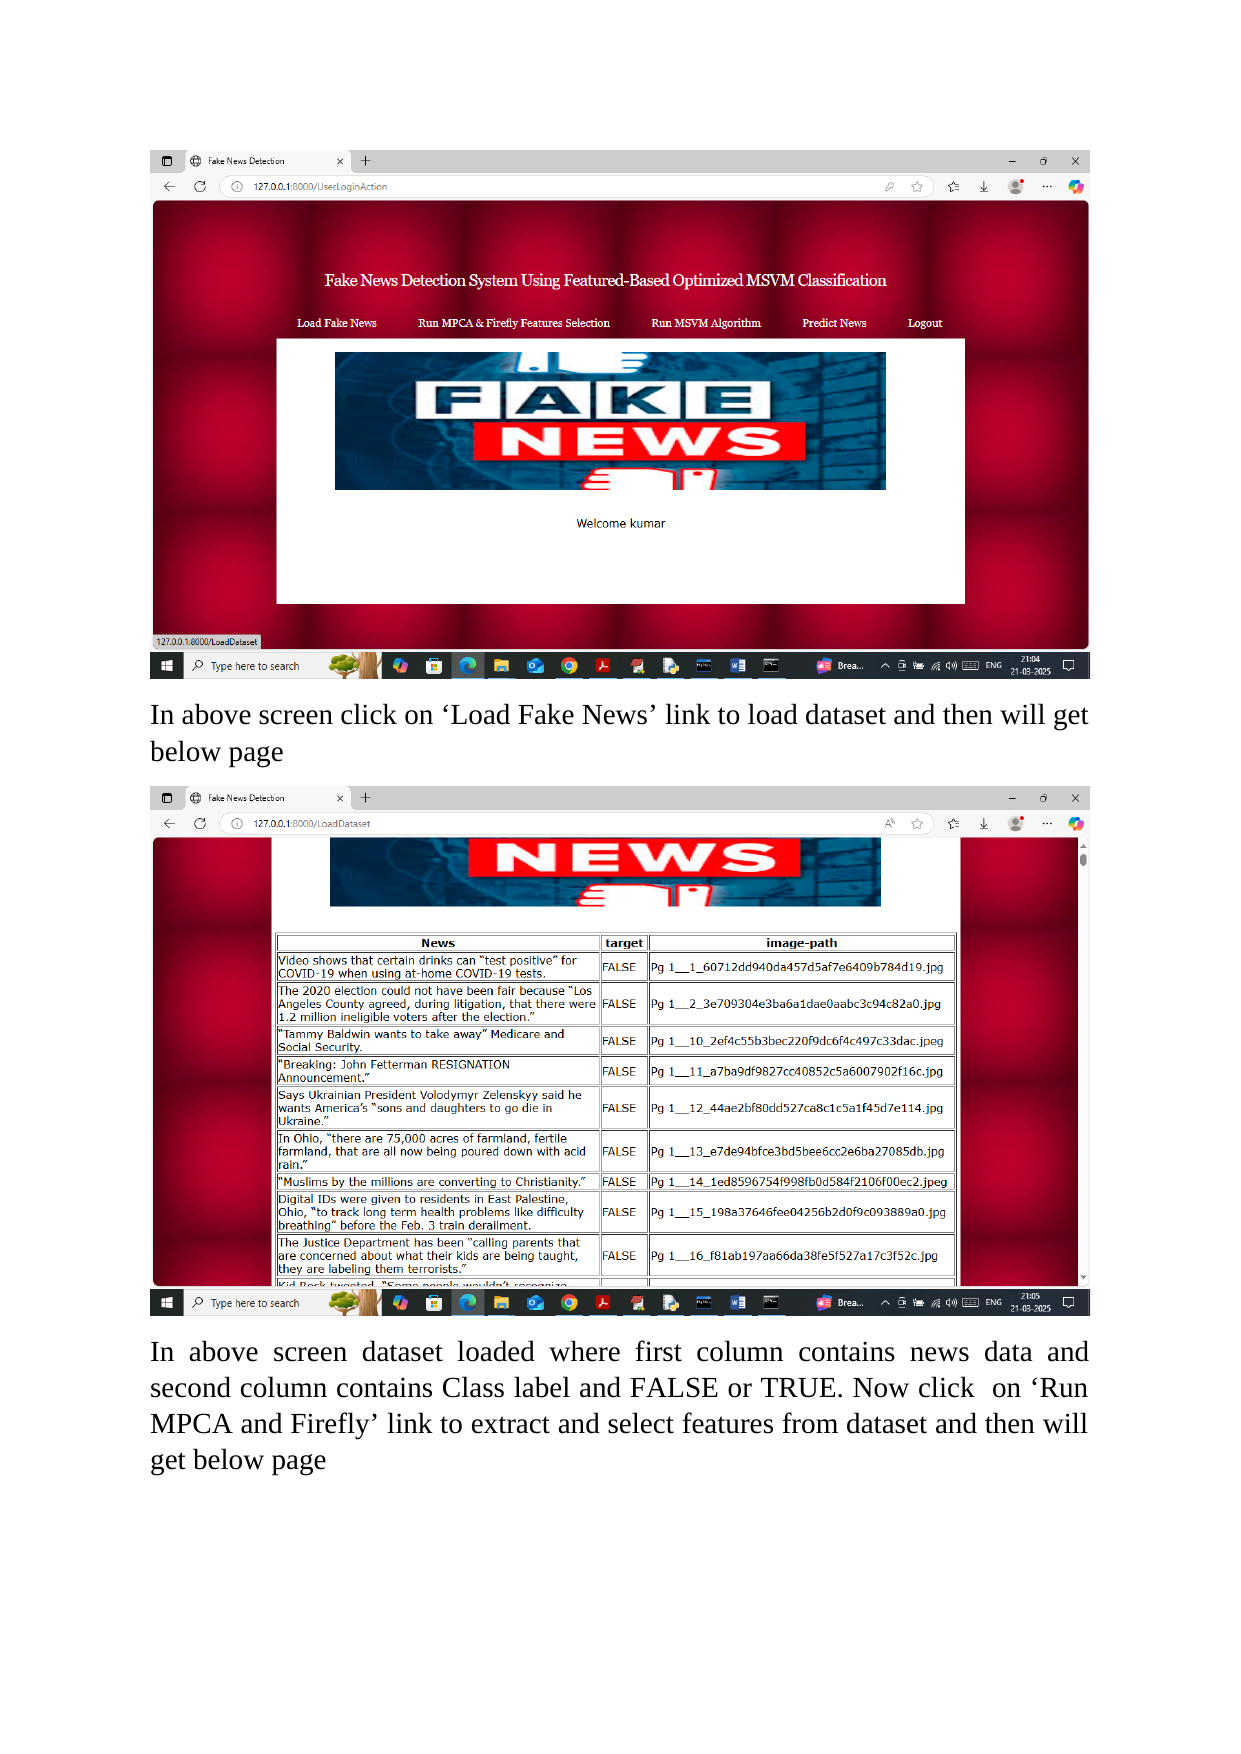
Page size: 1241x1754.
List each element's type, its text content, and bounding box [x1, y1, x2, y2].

text In above screen dataset loaded where first column contains news data and second column contains Class label and FALSE or TRUE. Now click on ‘Run MPCA and Firefly’ link to extract and select features from dataset and then will get below page [150, 1334, 1090, 1476]
picture [150, 150, 1091, 679]
picture [150, 786, 1091, 1316]
text In above screen click on ‘Load Fake News’ link to load dataset and then will get below page [150, 697, 1090, 767]
